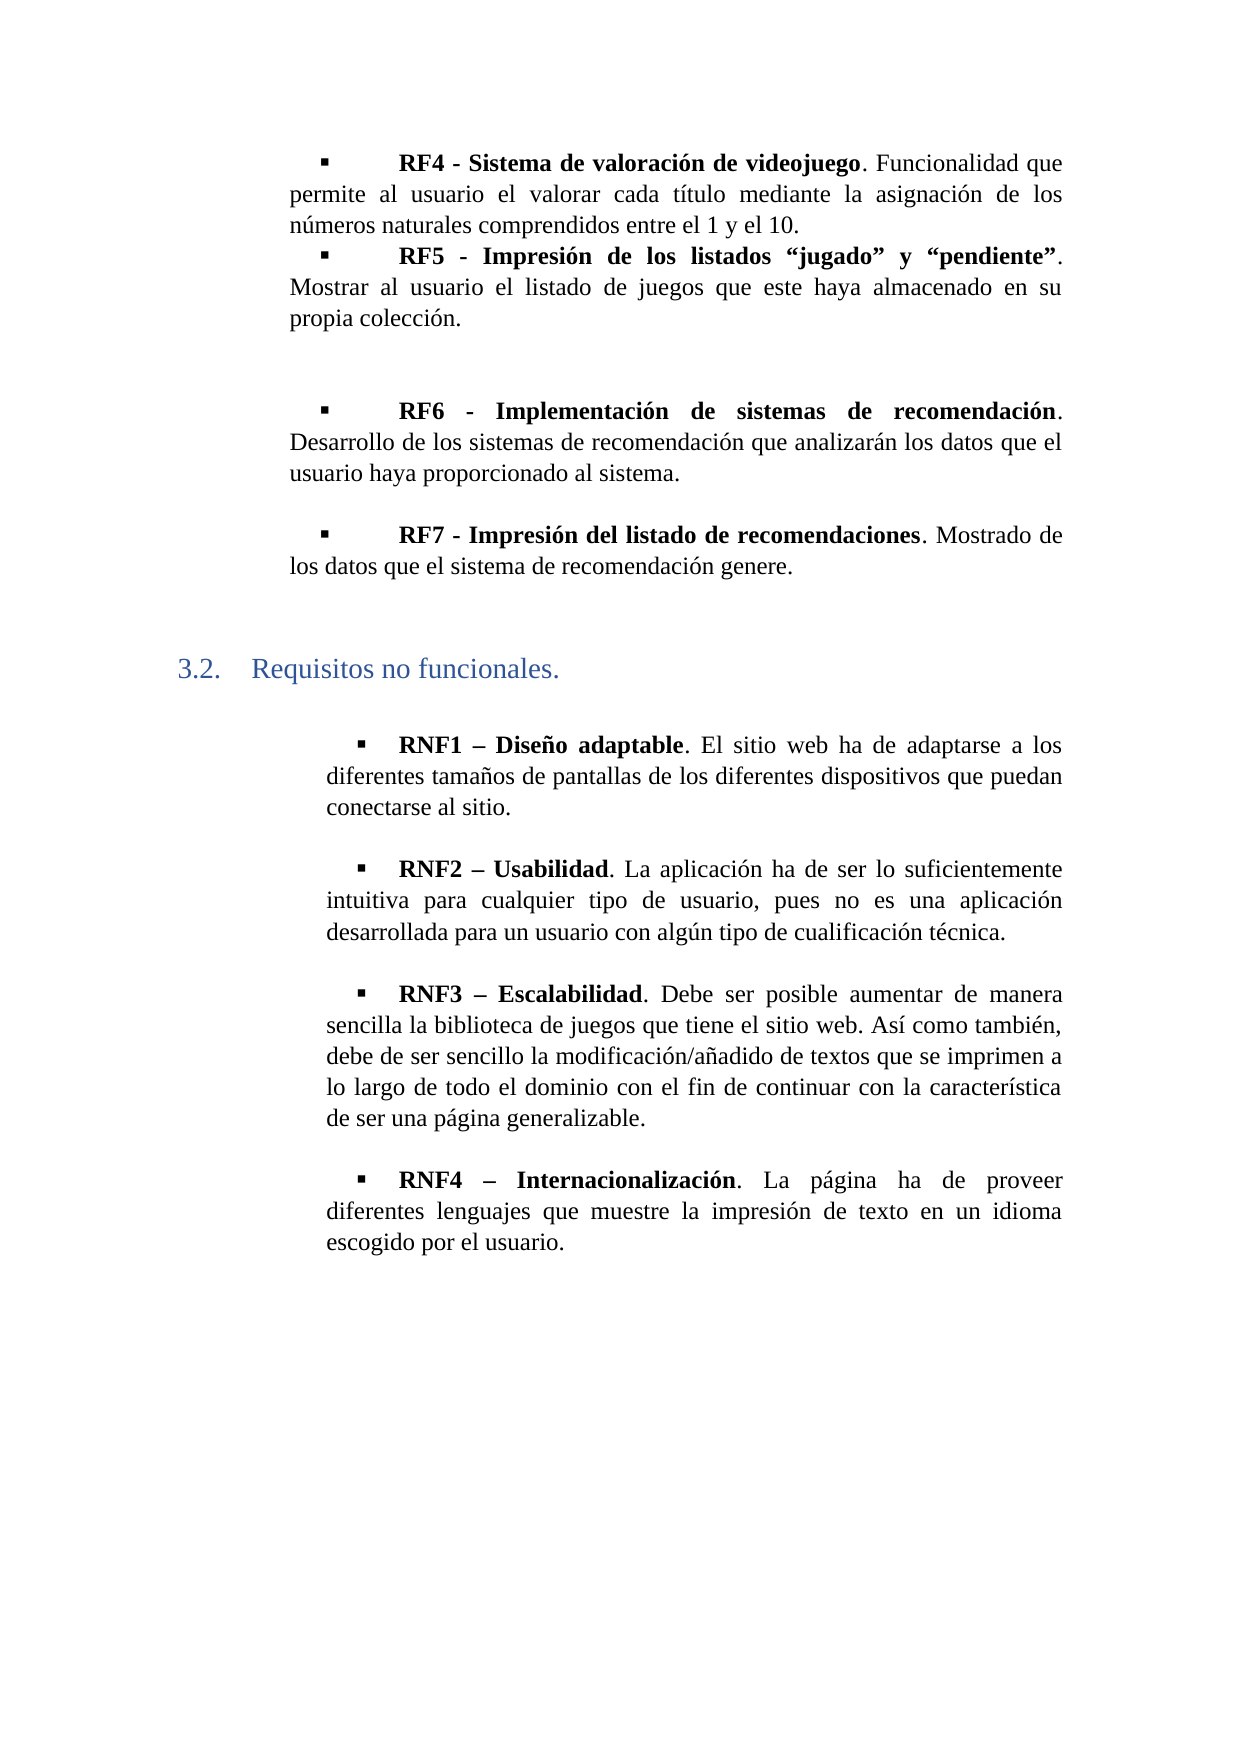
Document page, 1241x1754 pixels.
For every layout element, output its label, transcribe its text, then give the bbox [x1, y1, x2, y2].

subtitle Requisitos no funcionales. [177, 652, 1063, 685]
list RF5 - Impresión de los listados “jugado” y “pendiente”. Mostrar al usuario el listado de juegos que este haya almacenado en su propia colección. [289, 241, 1063, 332]
list RNF2 – Usabilidad. La aplicación ha de ser lo suficientemente intuitiva para cualquier tipo de usuario, pues no es una aplicación desarrollada para un usuario con algún tipo de cualificación técnica. [326, 854, 1063, 945]
list RF6 - Implementación de sistemas de recomendación. Desarrollo de los sistemas de recomendación que analizarán los datos que el usuario haya proporcionado al sistema. [289, 396, 1063, 487]
list RNF1 – Diseño adaptable. El sitio web ha de adaptarse a los diferentes tamaños de pantallas de los diferentes dispositivos que puedan conectarse al sitio. [326, 730, 1063, 821]
list RNF3 – Escalabilidad. Debe ser posible aumentar de manera sencilla la biblioteca de juegos que tiene el sitio web. Así como también, debe de ser sencillo la modificación/añadido de textos que se imprimen a lo largo de todo el dominio con el fin de continuar con la característica de ser una página generalizable. [326, 979, 1063, 1132]
list RF4 - Sistema de valoración de videojuego. Funcionalidad que permite al usuario el valorar cada título mediante la asignación de los números naturales comprendidos entre el 1 y el 10. [289, 148, 1063, 238]
list RF7 - Impresión del listado de recomendaciones. Mostrado de los datos que el sistema de recomendación genere. [289, 520, 1063, 580]
list RNF4 – Internacionalización. La página ha de proveer diferentes lenguajes que muestre la impresión de texto en un idioma escogido por el usuario. [326, 1165, 1063, 1256]
